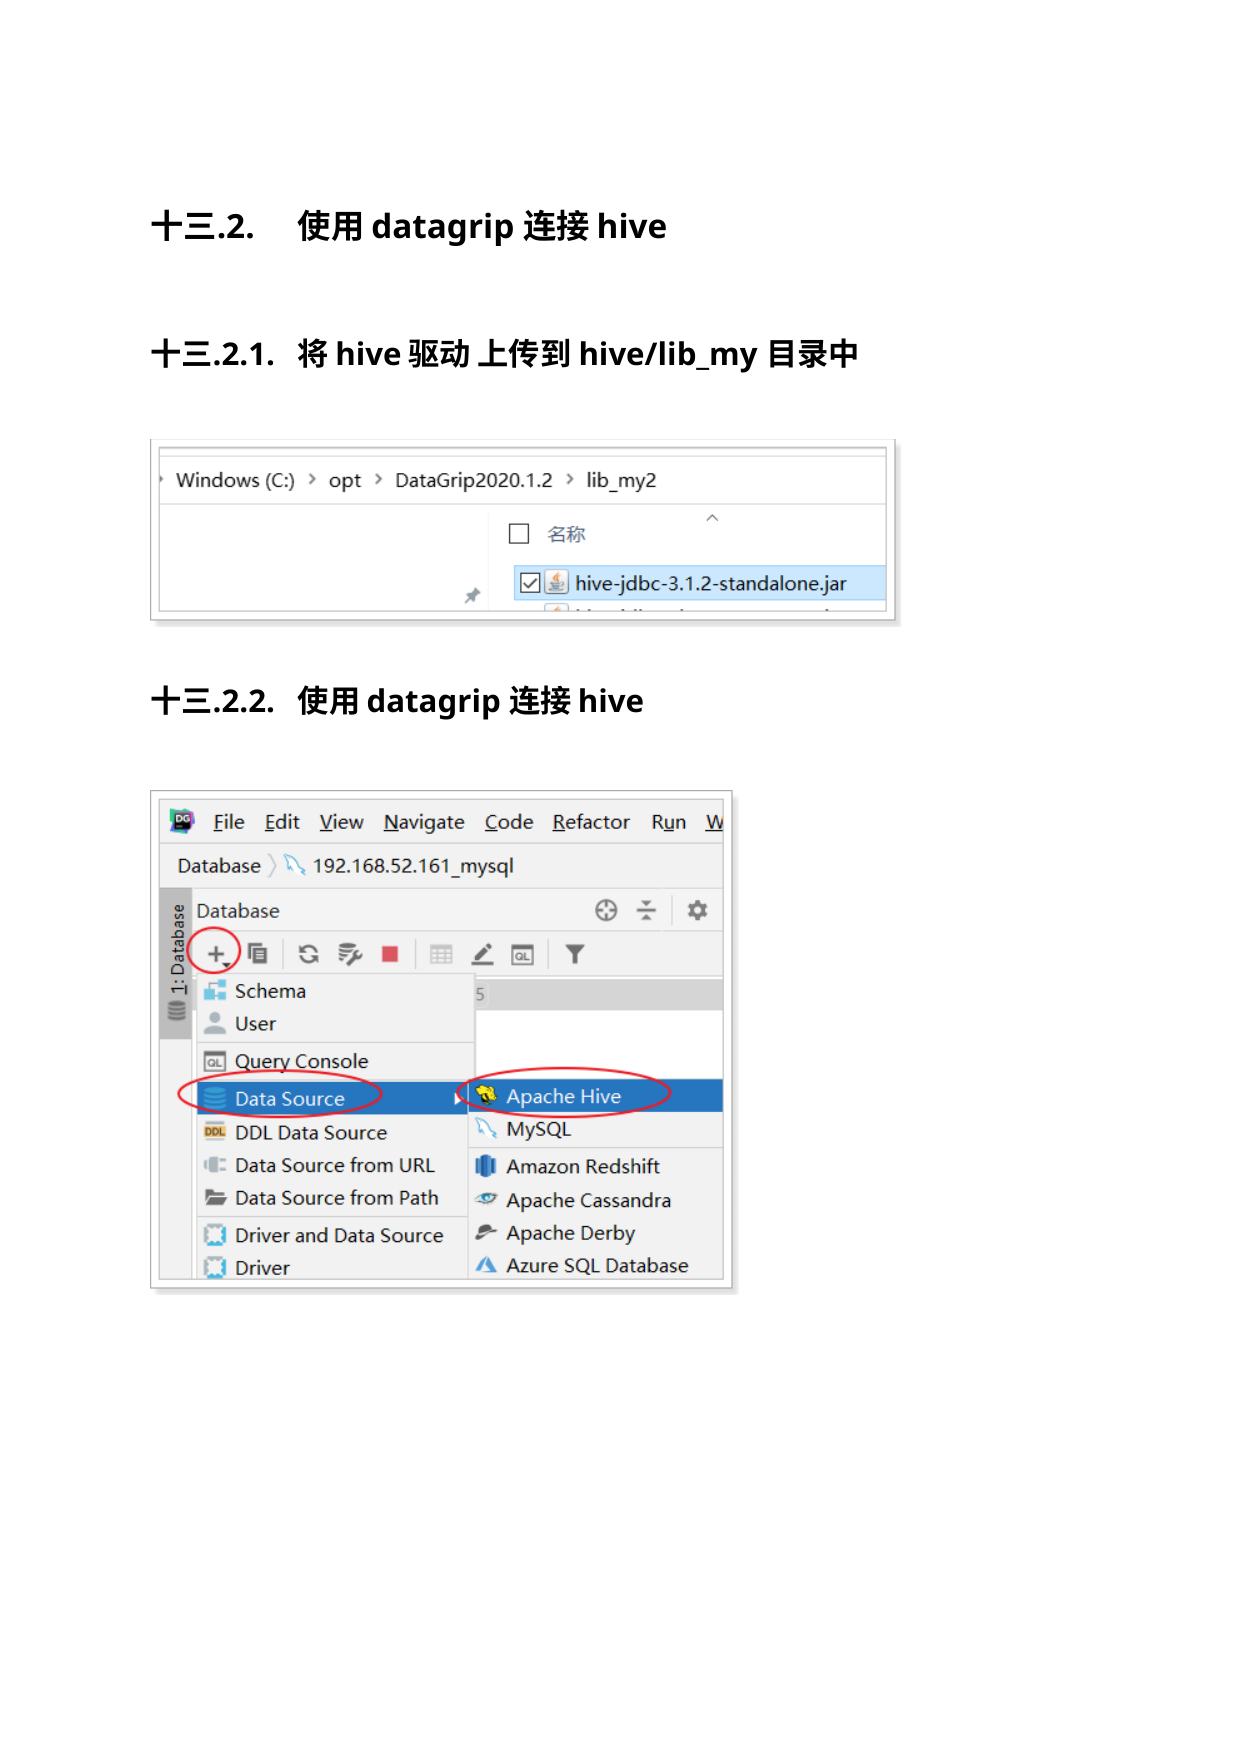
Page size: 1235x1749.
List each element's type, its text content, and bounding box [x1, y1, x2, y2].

picture [150, 790, 739, 1295]
subtitle 使用datagrip 连接hive [150, 666, 1084, 731]
subtitle 使用datagrip 连接hive [150, 192, 1084, 257]
subtitle 将hive驱动 上传到 hive/lib_my 目录中 [150, 319, 1084, 384]
picture [150, 439, 902, 627]
